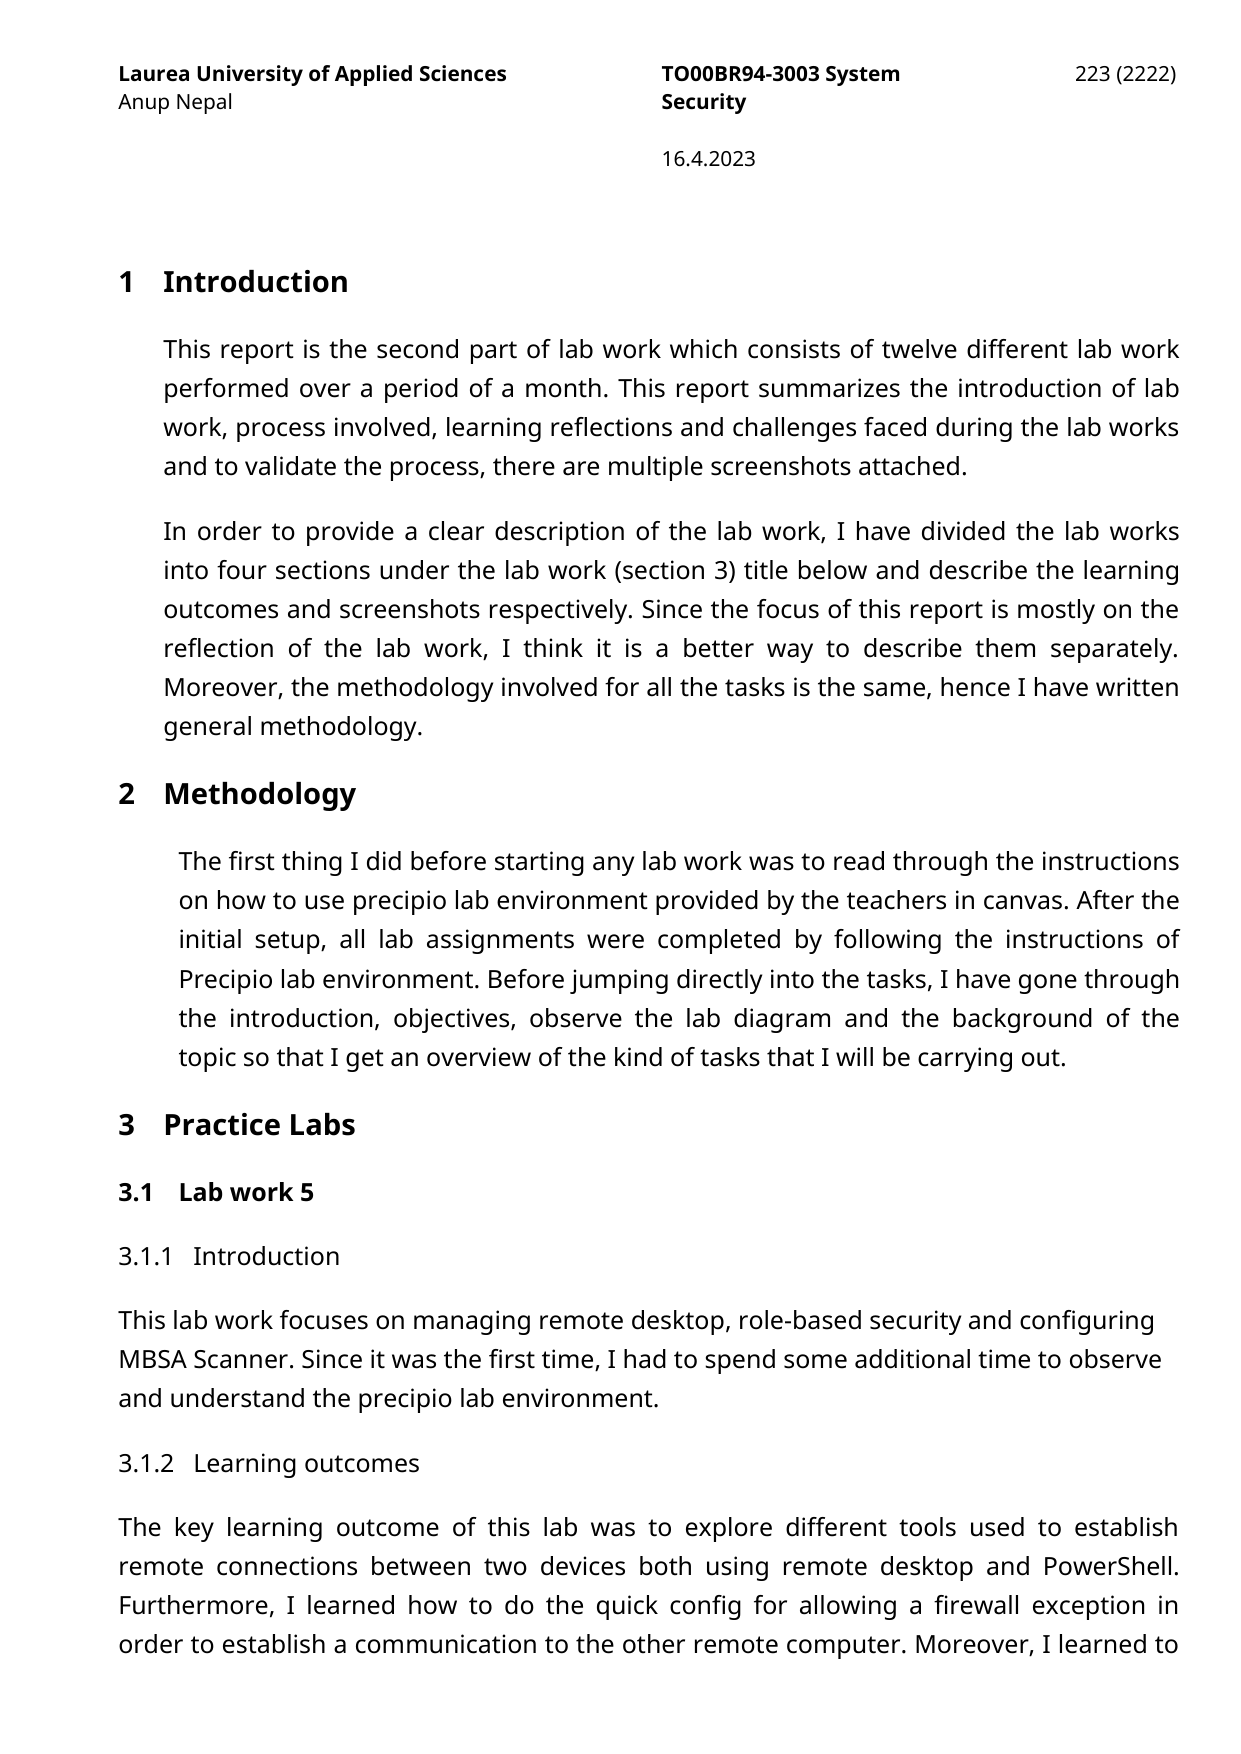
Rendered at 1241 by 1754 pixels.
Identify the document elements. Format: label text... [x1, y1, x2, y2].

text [118, 1509, 1181, 1661]
text This report is the second part of lab work which consists of twelve different lab work performed over a period of a month. This report summarizes the introduction of lab work, process involved, learning reflections and challenges faced during the lab works and to validate the process, there are multiple screenshots attached. [163, 332, 1181, 483]
subtitle Learning outcomes [118, 1445, 1181, 1479]
subtitle Methodology [118, 773, 1181, 813]
text This lab work focuses on managing remote desktop, role-based security and configuring MBSA Scanner. Since it was the first time, I had to spend some additional time to observe and understand the precipio lab environment. [118, 1303, 1181, 1415]
text In order to provide a clear description of the lab work, I have divided the lab works into four sections under the lab work (section 3) title below and describe the learning outcomes and screenshots respectively. Since the focus of this report is mostly on the reflection of the lab work, I think it is a better way to describe them separately. Moreover, the methodology involved for all the tasks is the same, hence I have written general methodology. [163, 513, 1181, 743]
subtitle Introduction [118, 1239, 1181, 1273]
subtitle Introduction [118, 261, 1181, 301]
subtitle Practice Labs [118, 1104, 1181, 1143]
subtitle Lab work 5 [118, 1174, 1181, 1208]
text The first thing I did before starting any lab work was to read through the instructions on how to use precipio lab environment provided by the teachers in canvas. After the initial setup, all lab assignments were completed by following the instructions of Precipio lab environment. Before jumping directly into the tasks, I have gone through the introduction, objectives, observe the lab diagram and the background of the topic so that I get an overview of the kind of tasks that I will be carrying out. [178, 844, 1181, 1074]
